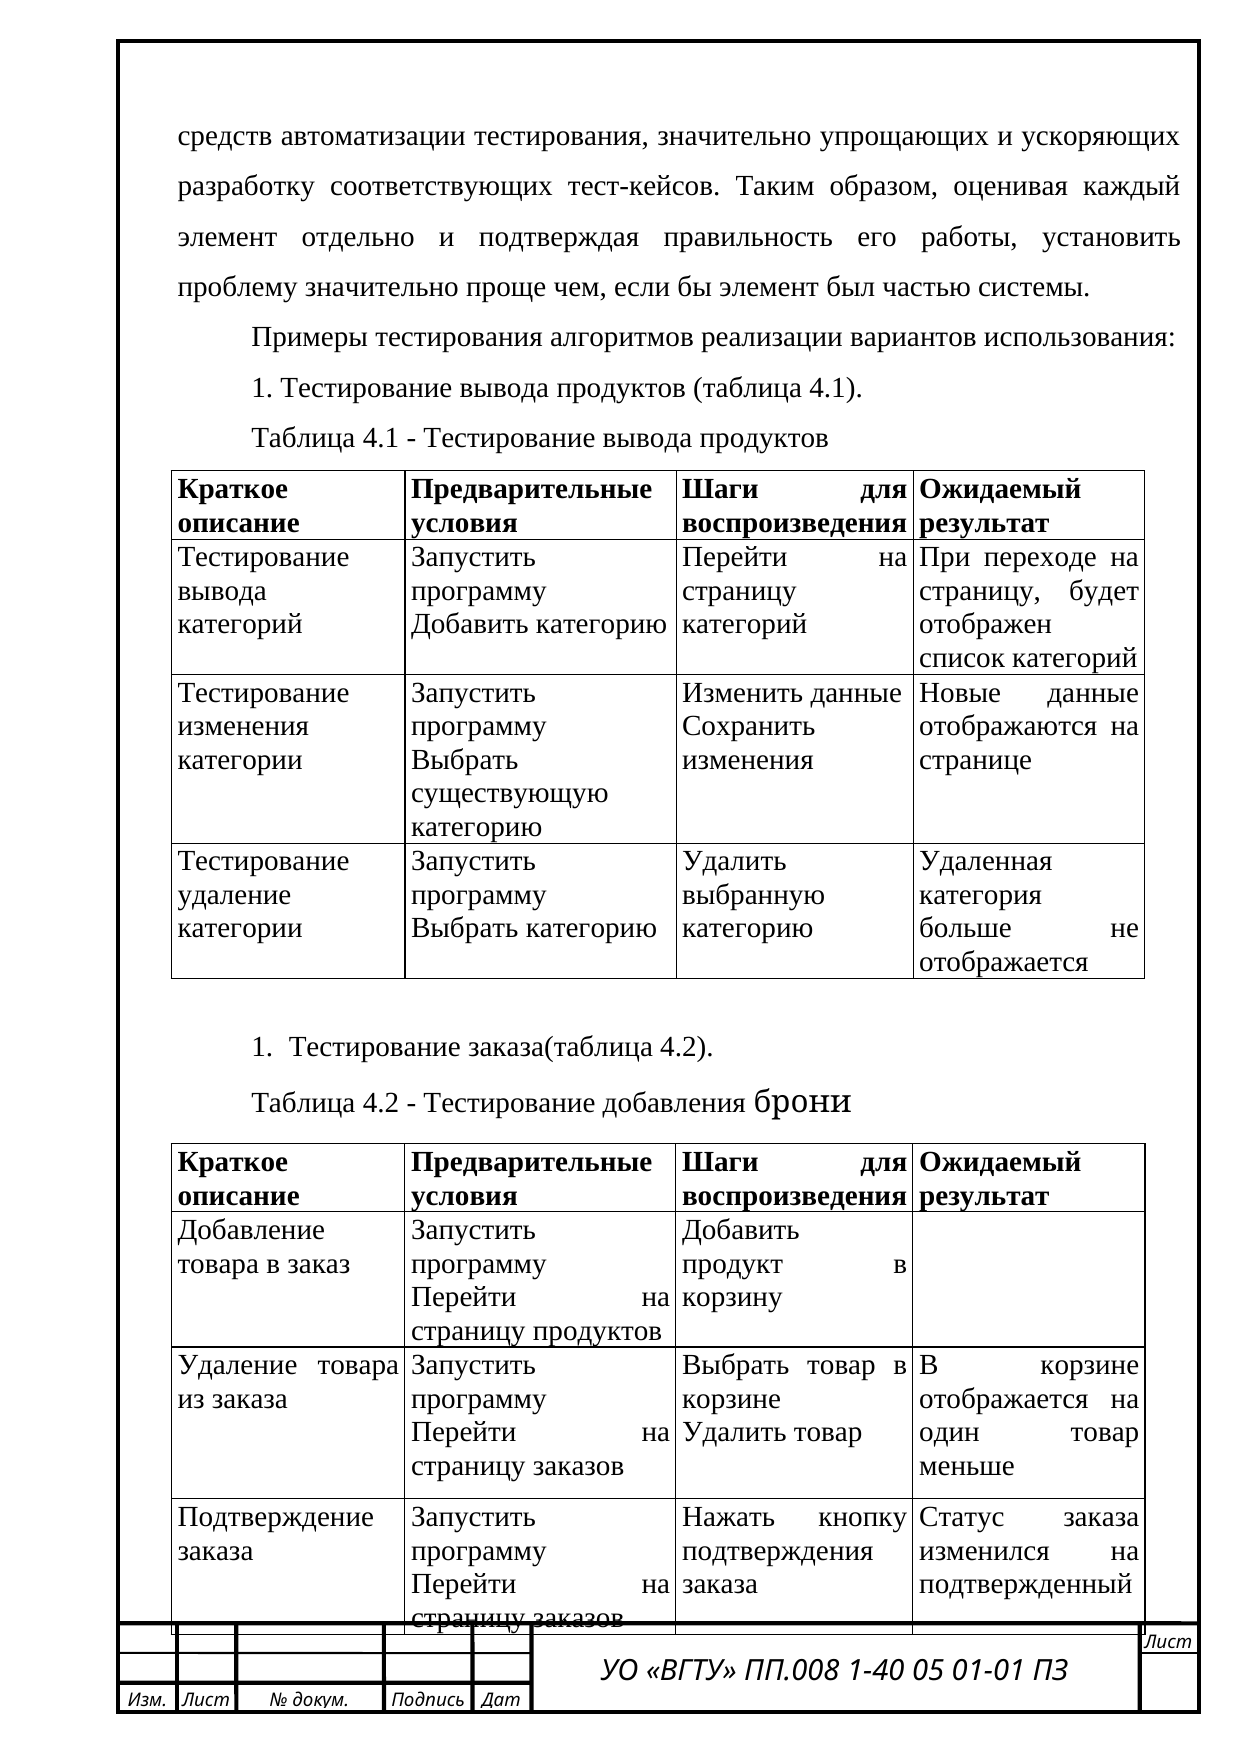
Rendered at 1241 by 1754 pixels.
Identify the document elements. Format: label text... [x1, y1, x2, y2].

table_cell Выбрать товар в корзине Удалить товар [676, 1348, 912, 1498]
table_cell Запустить программу Перейти на страницу заказов [405, 1348, 675, 1498]
text 1. Тестирование вывода продуктов (таблица 4.1). [177, 370, 1181, 403]
table_cell Нажать кнопку подтверждения заказа [676, 1499, 912, 1633]
table_cell Удаленная категория больше не отображается [914, 844, 1144, 978]
table_cell Запустить программу Выбрать существующую категорию [406, 675, 676, 842]
table_cell Запустить программу Перейти на страницу заказов [405, 1499, 675, 1633]
table_header Шаги для воспроизведения [677, 471, 913, 538]
text Таблица 4.1 - Тестирование вывода продуктов [177, 420, 1181, 453]
table_cell Статус заказа изменился на подтвержденный [913, 1499, 1144, 1633]
table_cell Перейти на страницу категорий [677, 540, 913, 674]
table_header Шаги для воспроизведения [676, 1144, 912, 1211]
text Примеры тестирования алгоритмов реализации вариантов использования: [177, 319, 1181, 353]
table_cell [913, 1212, 1144, 1346]
table_header Предварительные условия [405, 1144, 675, 1211]
text Таблица 4.2 - Тестирование добавления брони [177, 1079, 1181, 1122]
table_cell Добавление товара в заказ [172, 1212, 404, 1346]
table_cell Новые данные отображаются на странице [914, 675, 1144, 842]
table_cell В корзине отображается на один товар меньше [913, 1348, 1144, 1498]
table_cell Тестирование вывода категорий [172, 540, 404, 674]
table_cell Удалить выбранную категорию [677, 844, 913, 978]
table_header Краткое описание [172, 1144, 404, 1211]
table_cell Добавить продукт в корзину [676, 1212, 912, 1346]
table_cell Изменить данные Сохранить изменения [677, 675, 913, 842]
table_header Ожидаемый результат [913, 1144, 1144, 1211]
table_header Ожидаемый результат [914, 471, 1144, 538]
table_cell При переходе на страницу, будет отображен список категорий [914, 540, 1144, 674]
table_cell Тестирование изменения категории [172, 675, 404, 842]
table_header Краткое описание [172, 471, 404, 538]
table_cell Запустить программу Добавить категорию [406, 540, 676, 674]
table_header Предварительные условия [406, 471, 676, 538]
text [177, 118, 1181, 303]
table_cell Запустить программу Перейти на страницу продуктов [405, 1212, 675, 1346]
table_cell Тестирование удаление категории [172, 844, 404, 978]
table_cell Удаление товара из заказа [172, 1348, 404, 1498]
list Тестирование заказа(таблица 4.2). [251, 1029, 1181, 1062]
table_cell Запустить программу Выбрать категорию [406, 844, 676, 978]
table_cell Подтверждение заказа [172, 1499, 404, 1633]
